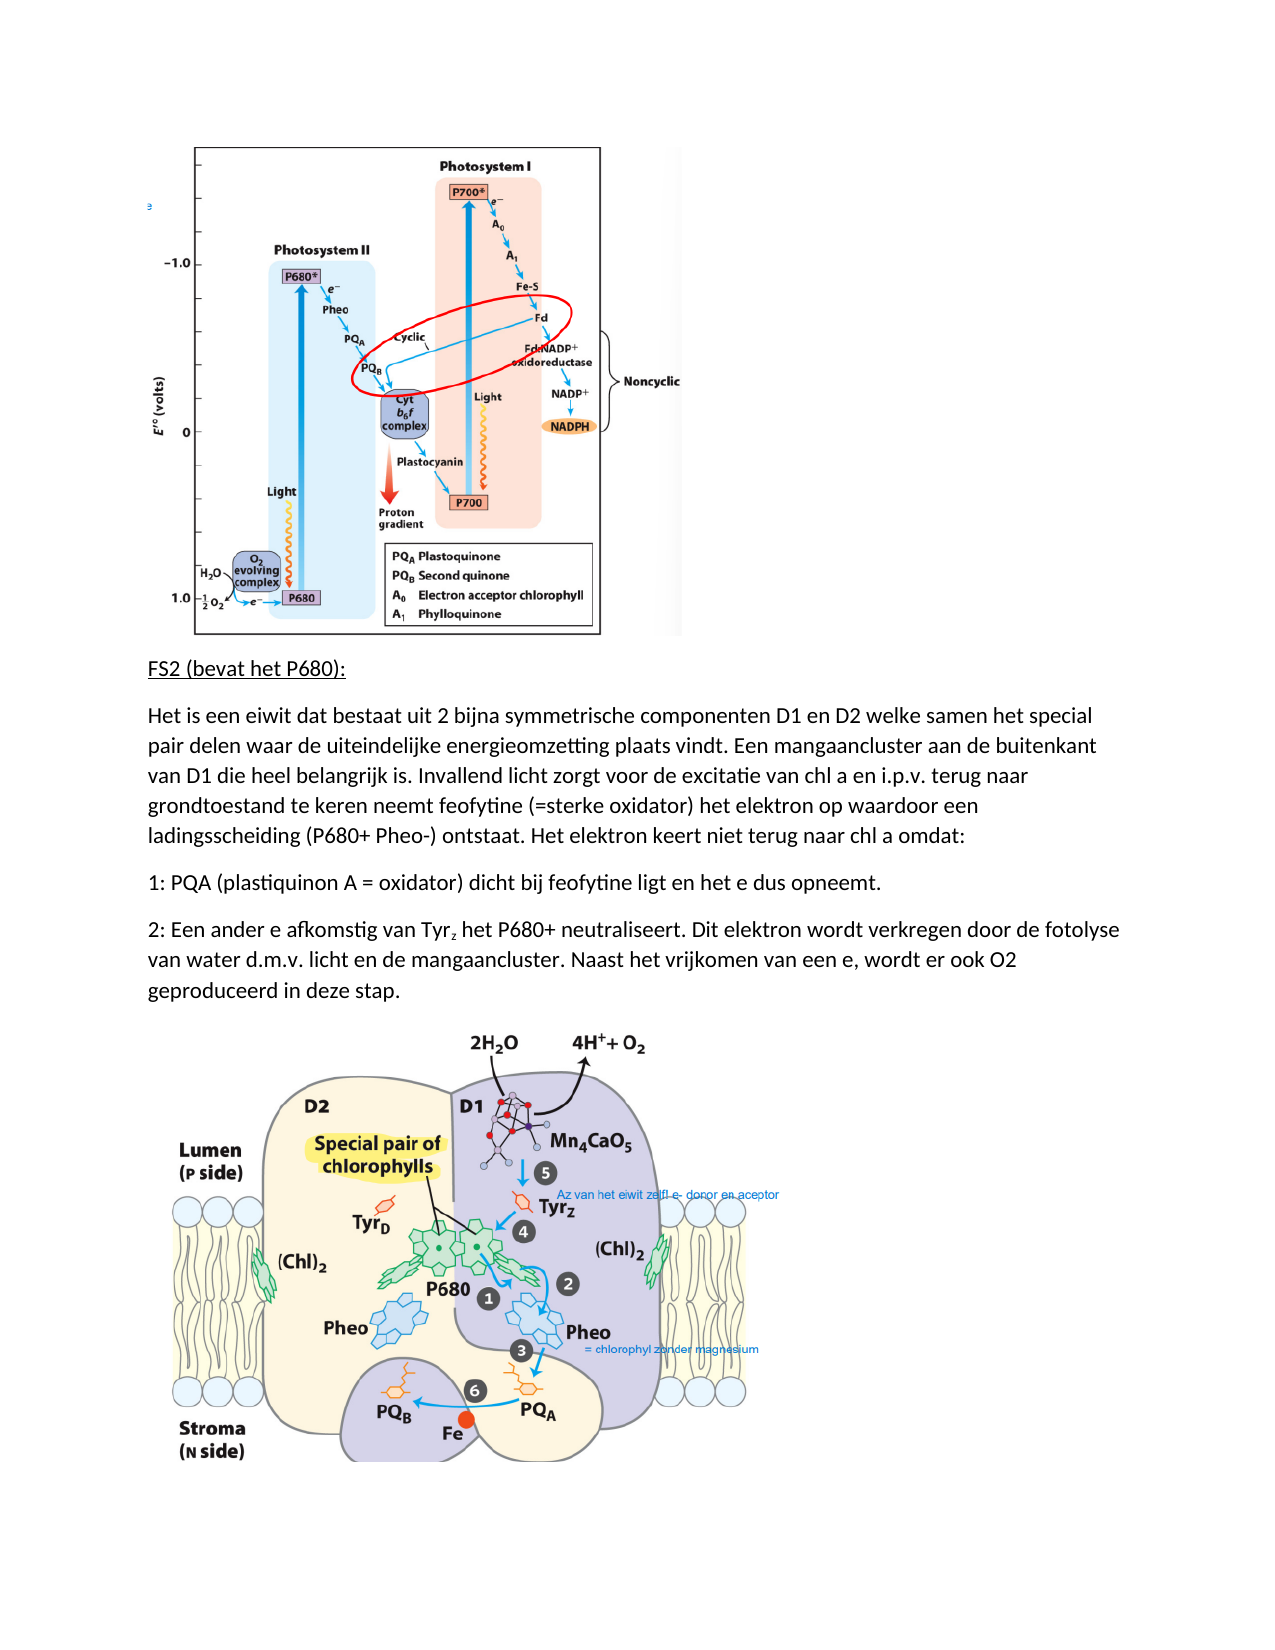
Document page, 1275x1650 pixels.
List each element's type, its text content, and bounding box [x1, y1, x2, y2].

picture [147, 1022, 785, 1462]
text 1: PQA (plastiquinon A = oxidator) dicht bij feofytine ligt en het e dus opneemt. [148, 868, 1127, 897]
text FS2 (bevat het P680): [148, 654, 1127, 682]
picture [147, 147, 682, 636]
text 2: Een ander e afkomstig van Tyrz het P680+ neutraliseert. Dit elektron wordt verkregen door de fotolyse van water d.m.v. licht en de mangaancluster. Naast het vrijkomen van een e, wordt er ook O2 geproduceerd in deze stap. [148, 915, 1127, 1004]
text Het is een eiwit dat bestaat uit 2 bijna symmetrische componenten D1 en D2 welke samen het special pair delen waar de uiteindelijke energieomzetting plaats vindt. Een mangaancluster aan de buitenkant van D1 die heel belangrijk is. Invallend licht zorgt voor de excitatie van chl a en i.p.v. terug naar grondtoestand te keren neemt feofytine (=sterke oxidator) het elektron op waardoor een ladingsscheiding (P680+ Pheo-) ontstaat. Het elektron keert niet terug naar chl a omdat: [148, 701, 1127, 850]
